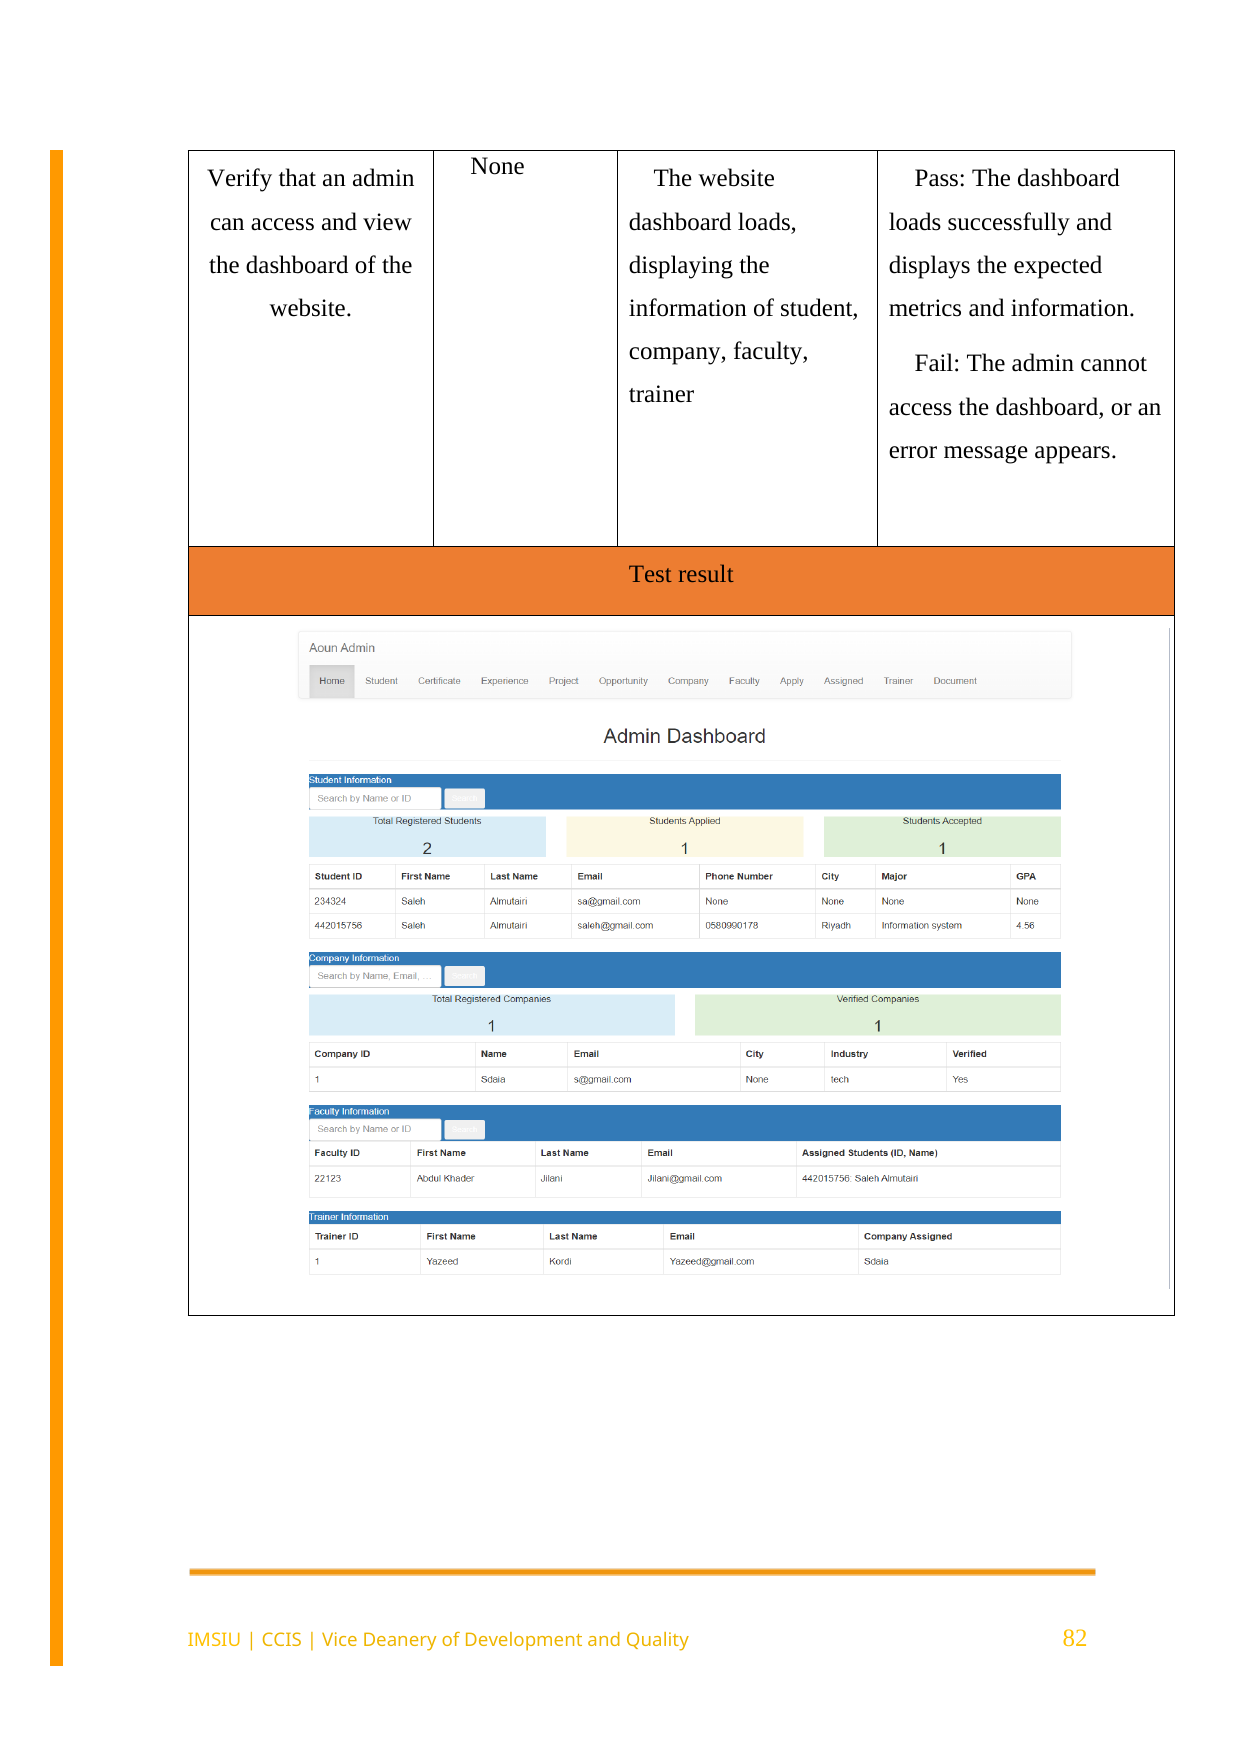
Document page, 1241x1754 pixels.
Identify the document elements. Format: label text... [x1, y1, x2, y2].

table_cell [189, 616, 1174, 1315]
table_cell  None [434, 151, 617, 546]
picture [187, 1567, 1100, 1576]
picture [199, 628, 1170, 1289]
table_cell Test result [189, 547, 1174, 615]
table_cell  Pass: The dashboard loads successfully and displays the expected metrics and information.  Fail: The admin cannot access the dashboard, or an error message appears. [878, 151, 1174, 546]
table_cell  The website dashboard loads, displaying the information of student, company, faculty, trainer [618, 151, 877, 546]
table_cell Verify that an admin can access and view the dashboard of the website. [189, 151, 433, 546]
